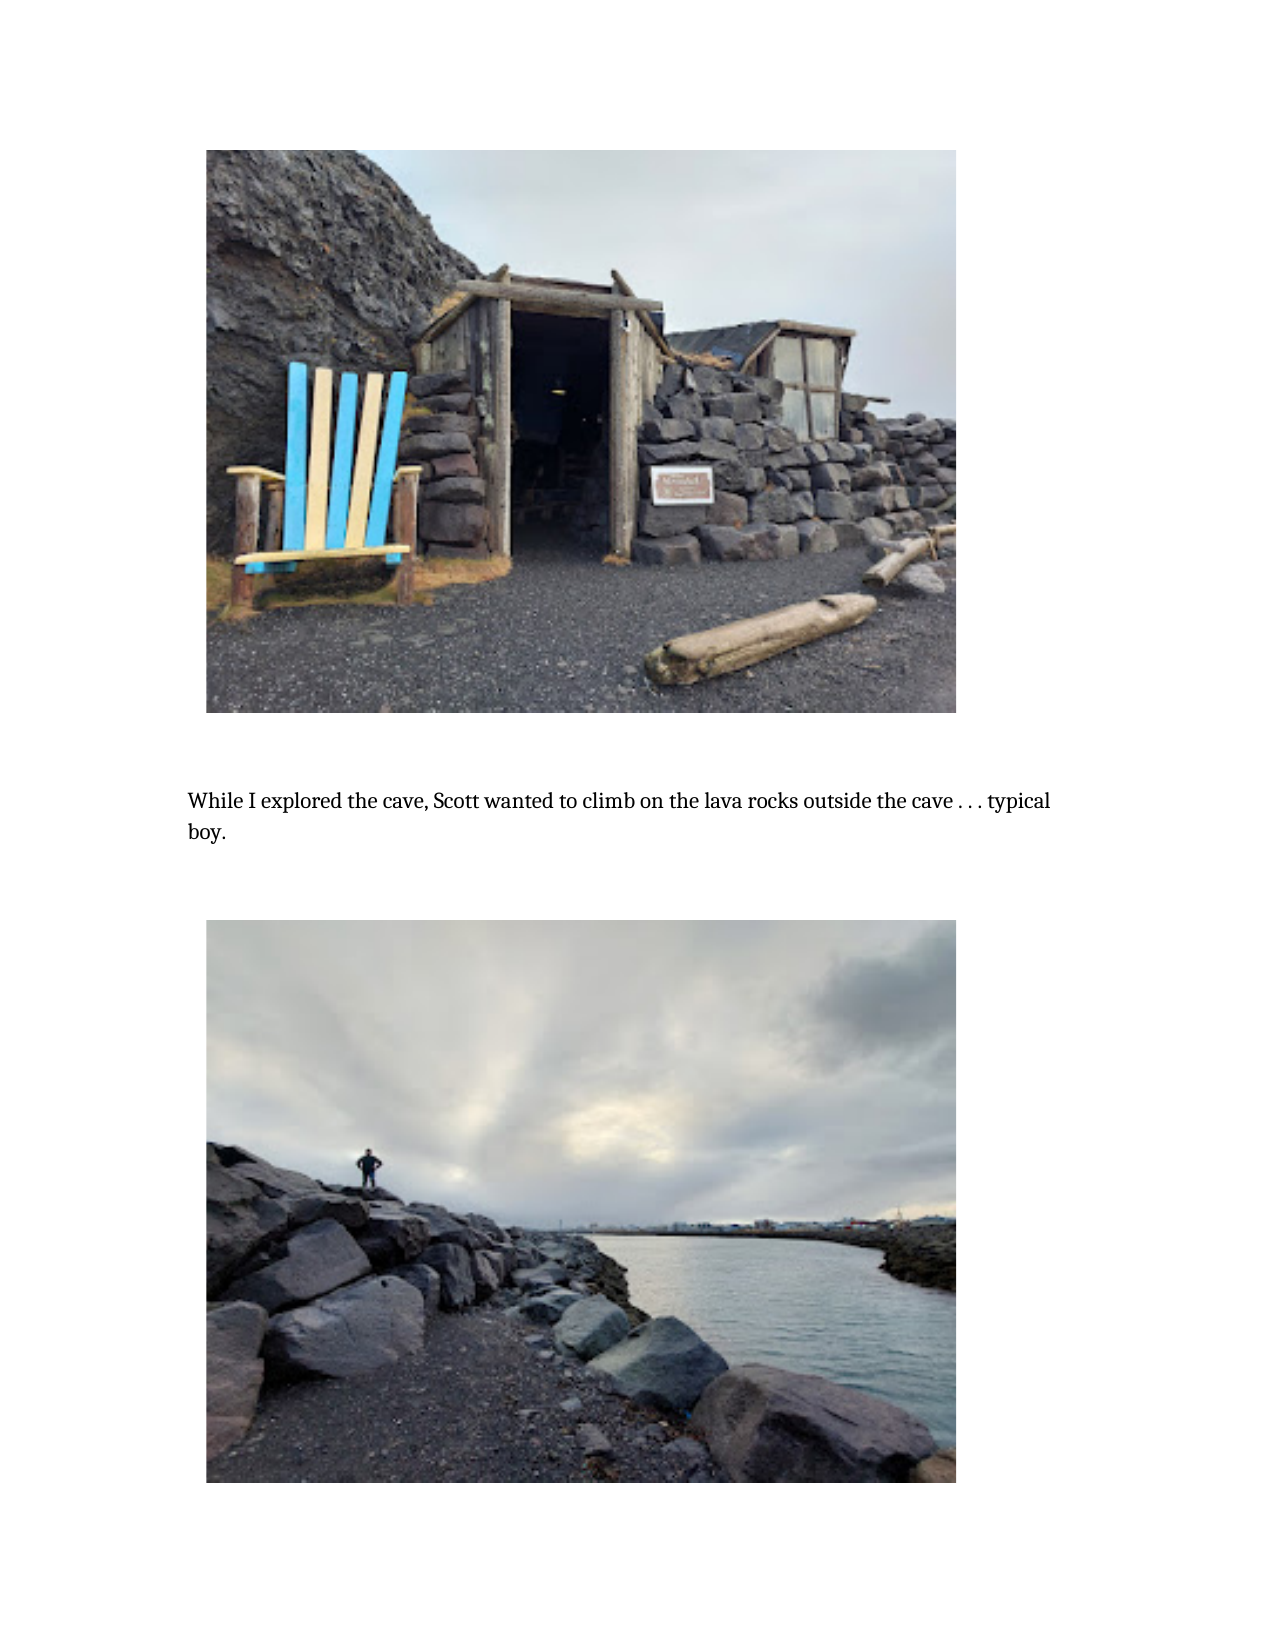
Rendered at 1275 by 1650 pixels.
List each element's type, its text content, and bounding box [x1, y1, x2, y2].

picture [206, 150, 957, 713]
text While I explored the cave, Scott wanted to climb on the lava rocks outside the cave . . . typical boy. [187, 788, 1087, 845]
picture [206, 920, 957, 1483]
